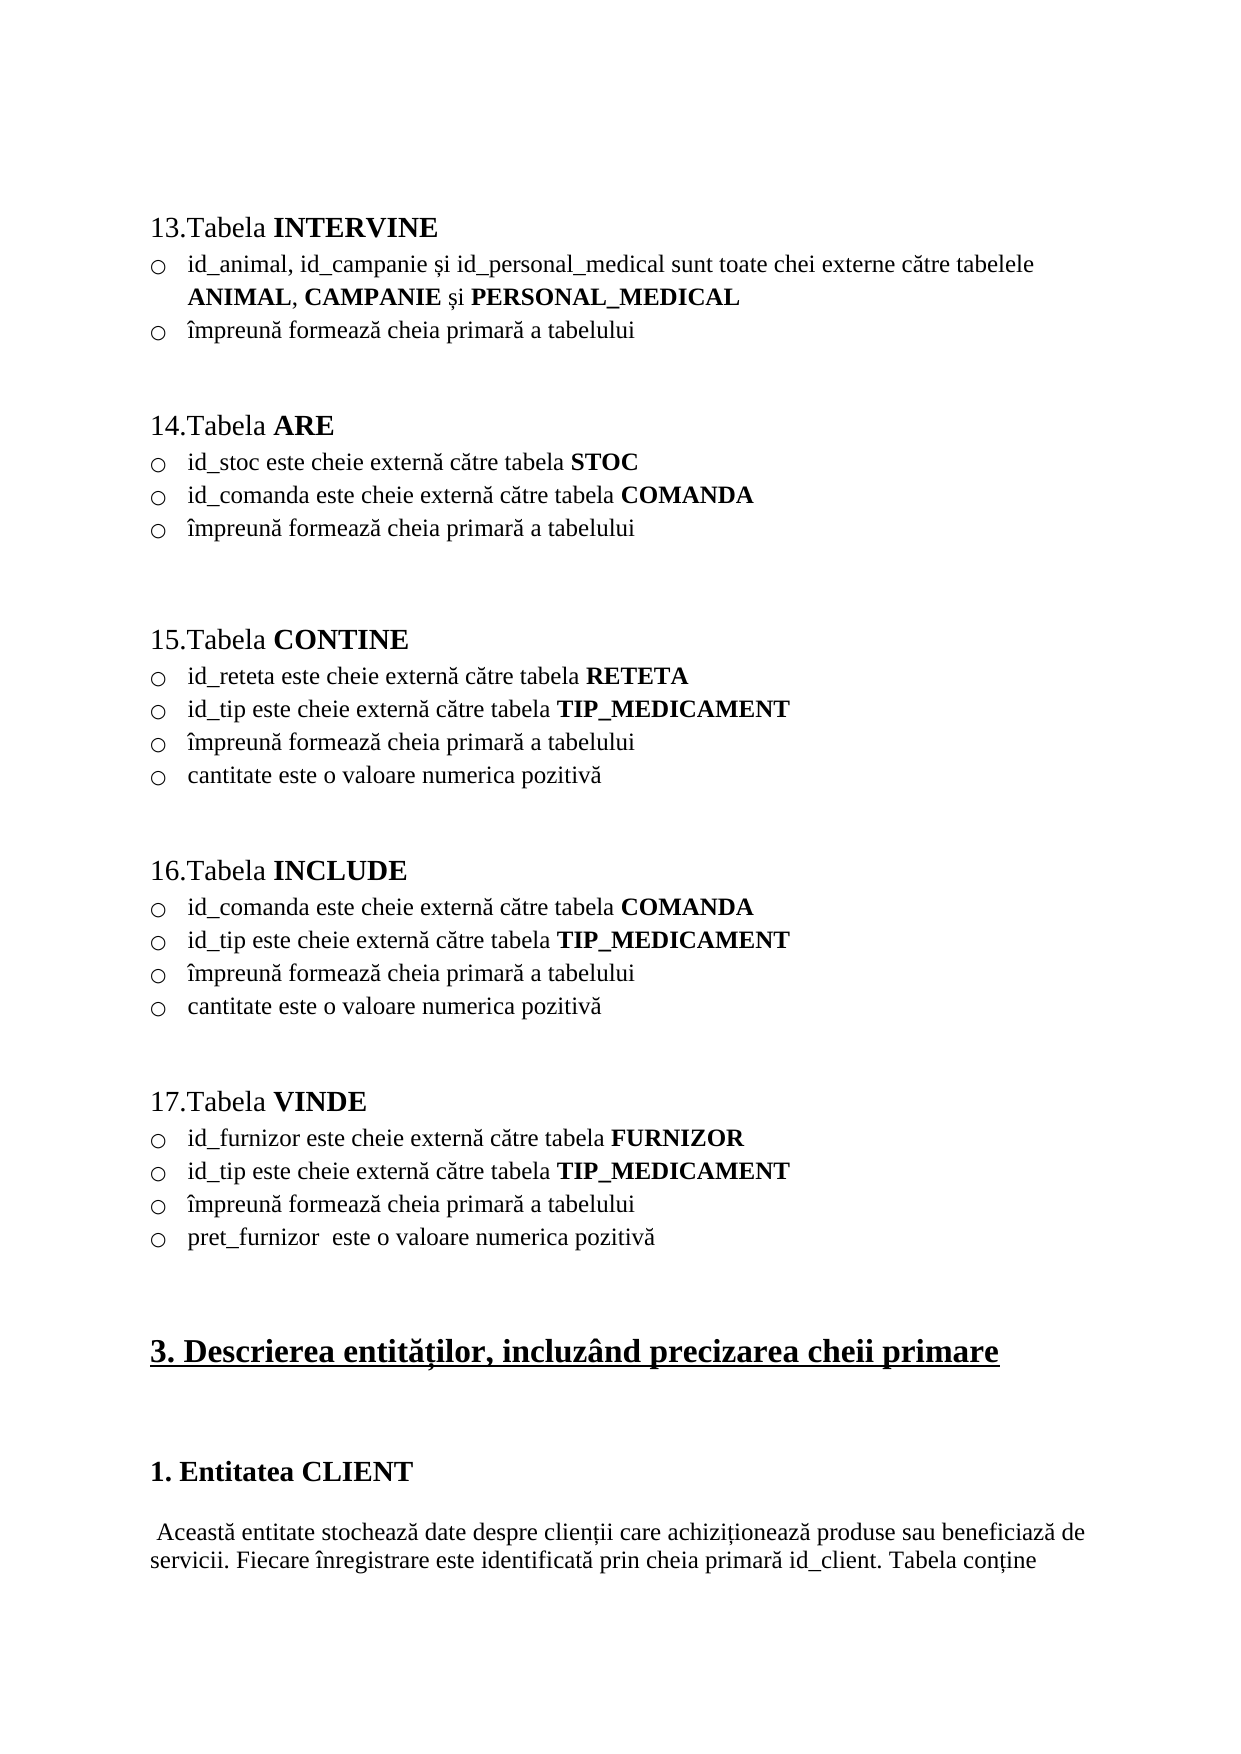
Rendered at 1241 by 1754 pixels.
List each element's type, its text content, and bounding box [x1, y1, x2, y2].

list id_stoc este cheie externă către tabela STOC [150, 447, 1090, 476]
text 3. Descrierea entităților, incluzând precizarea cheii primare [150, 1331, 1090, 1370]
list împreună formează cheia primară a tabelului [150, 315, 1090, 344]
list id_tip este cheie externă către tabela TIP_MEDICAMENT [150, 1156, 1090, 1185]
list pret_furnizor este o valoare numerica pozitivă [150, 1222, 1090, 1251]
list id_tip este cheie externă către tabela TIP_MEDICAMENT [150, 925, 1090, 954]
list cantitate este o valoare numerica pozitivă [150, 760, 1090, 789]
list id_animal, id_campanie și id_personal_medical sunt toate chei externe către tabelele ANIMAL, CAMPANIE și PERSONAL_MEDICAL [150, 249, 1090, 311]
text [150, 1517, 1090, 1574]
list împreună formează cheia primară a tabelului [150, 513, 1090, 542]
text 17.Tabela VINDE [150, 1084, 1090, 1118]
text 16.Tabela INCLUDE [150, 853, 1090, 887]
text 15.Tabela CONTINE [150, 622, 1090, 656]
list id_comanda este cheie externă către tabela COMANDA [150, 480, 1090, 509]
list împreună formează cheia primară a tabelului [150, 958, 1090, 987]
list împreună formează cheia primară a tabelului [150, 727, 1090, 756]
text 14.Tabela ARE [150, 408, 1090, 442]
list id_comanda este cheie externă către tabela COMANDA [150, 892, 1090, 921]
list cantitate este o valoare numerica pozitivă [150, 991, 1090, 1020]
text 13.Tabela INTERVINE [150, 210, 1090, 244]
list împreună formează cheia primară a tabelului [150, 1189, 1090, 1218]
list id_reteta este cheie externă către tabela RETETA [150, 661, 1090, 690]
list id_furnizor este cheie externă către tabela FURNIZOR [150, 1123, 1090, 1152]
text 1. Entitatea CLIENT [150, 1454, 1090, 1487]
list id_tip este cheie externă către tabela TIP_MEDICAMENT [150, 694, 1090, 723]
